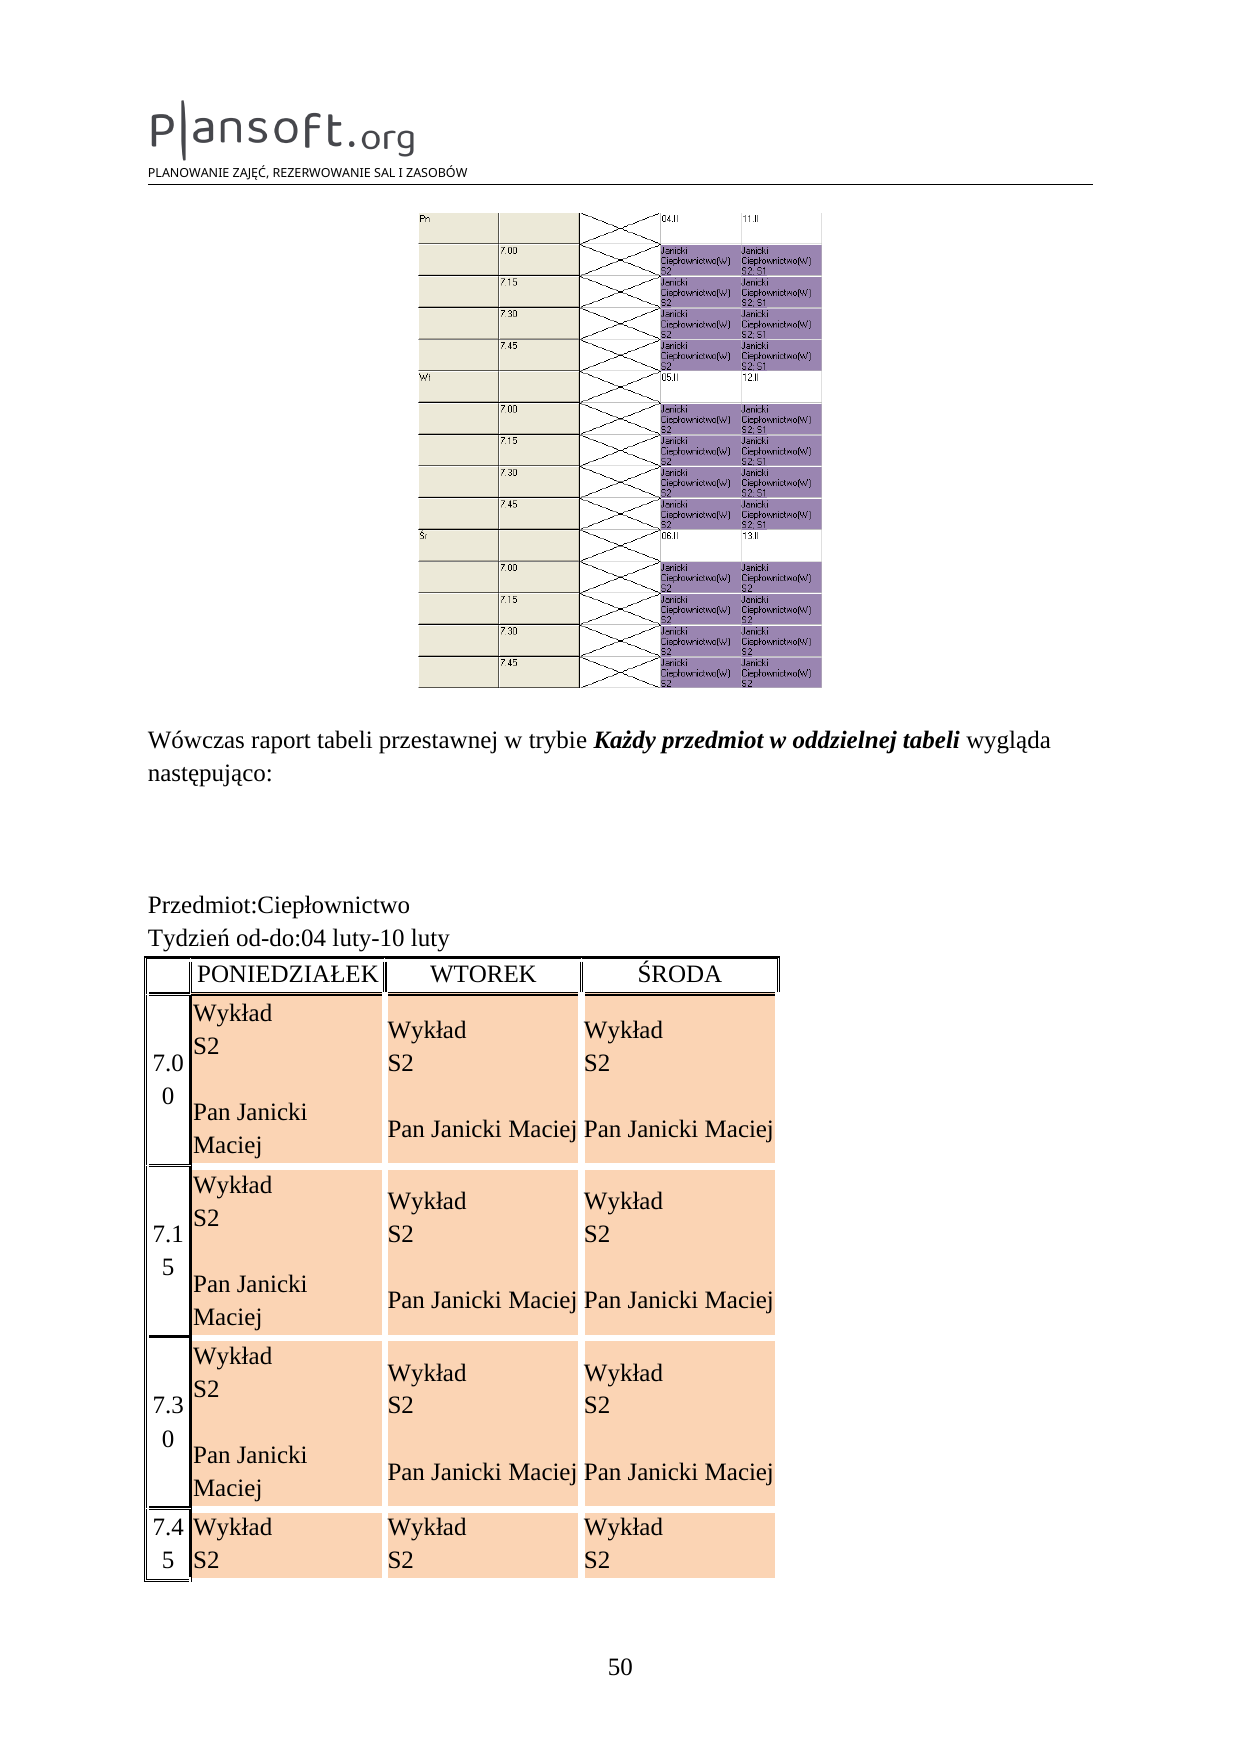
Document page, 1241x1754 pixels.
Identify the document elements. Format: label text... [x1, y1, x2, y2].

table_cell 7.30 [147, 1335, 189, 1506]
table_cell Wykład S2 Pan Janicki Maciej [388, 1513, 578, 1578]
table_cell 7.45 [147, 1506, 191, 1578]
picture [147, 73, 418, 165]
table_cell Wykład S2 Pan Janicki Maciej [585, 996, 775, 1163]
table_cell Wykład S2 Pan Janicki Maciej [388, 996, 578, 1163]
text Wówczas raport tabeli przestawnej w trybie Każdy przedmiot w oddzielnej tabeli wygląda następująco: [148, 725, 1093, 787]
table_cell 7.15 [147, 1164, 189, 1335]
table_cell Wykład S2 Pan Janicki Maciej [192, 996, 382, 1163]
table_cell Wykład S2 Pan Janicki Maciej [192, 1341, 382, 1506]
text Przedmiot:Ciepłownictwo Tydzień od-do:04 luty-10 luty [148, 890, 1093, 952]
table_cell 7.00 [147, 992, 191, 1163]
table_cell Wykład S2 Pan Janicki Maciej [585, 1513, 775, 1578]
picture [418, 213, 822, 688]
table_cell Wykład S2 Pan Janicki Maciej [388, 1170, 578, 1335]
table_cell Wykład S2 Pan Janicki Maciej [192, 1170, 382, 1335]
table_header ŚRODA [581, 959, 777, 992]
table_header [147, 959, 191, 992]
table_cell Wykład S2 Pan Janicki Maciej [192, 1513, 382, 1578]
table_header WTOREK [385, 959, 581, 992]
table_cell Wykład S2 Pan Janicki Maciej [585, 1341, 775, 1506]
table_cell Wykład S2 Pan Janicki Maciej [585, 1170, 775, 1335]
table_cell Wykład S2 Pan Janicki Maciej [388, 1341, 578, 1506]
table_header PONIEDZIAŁEK [191, 958, 385, 992]
